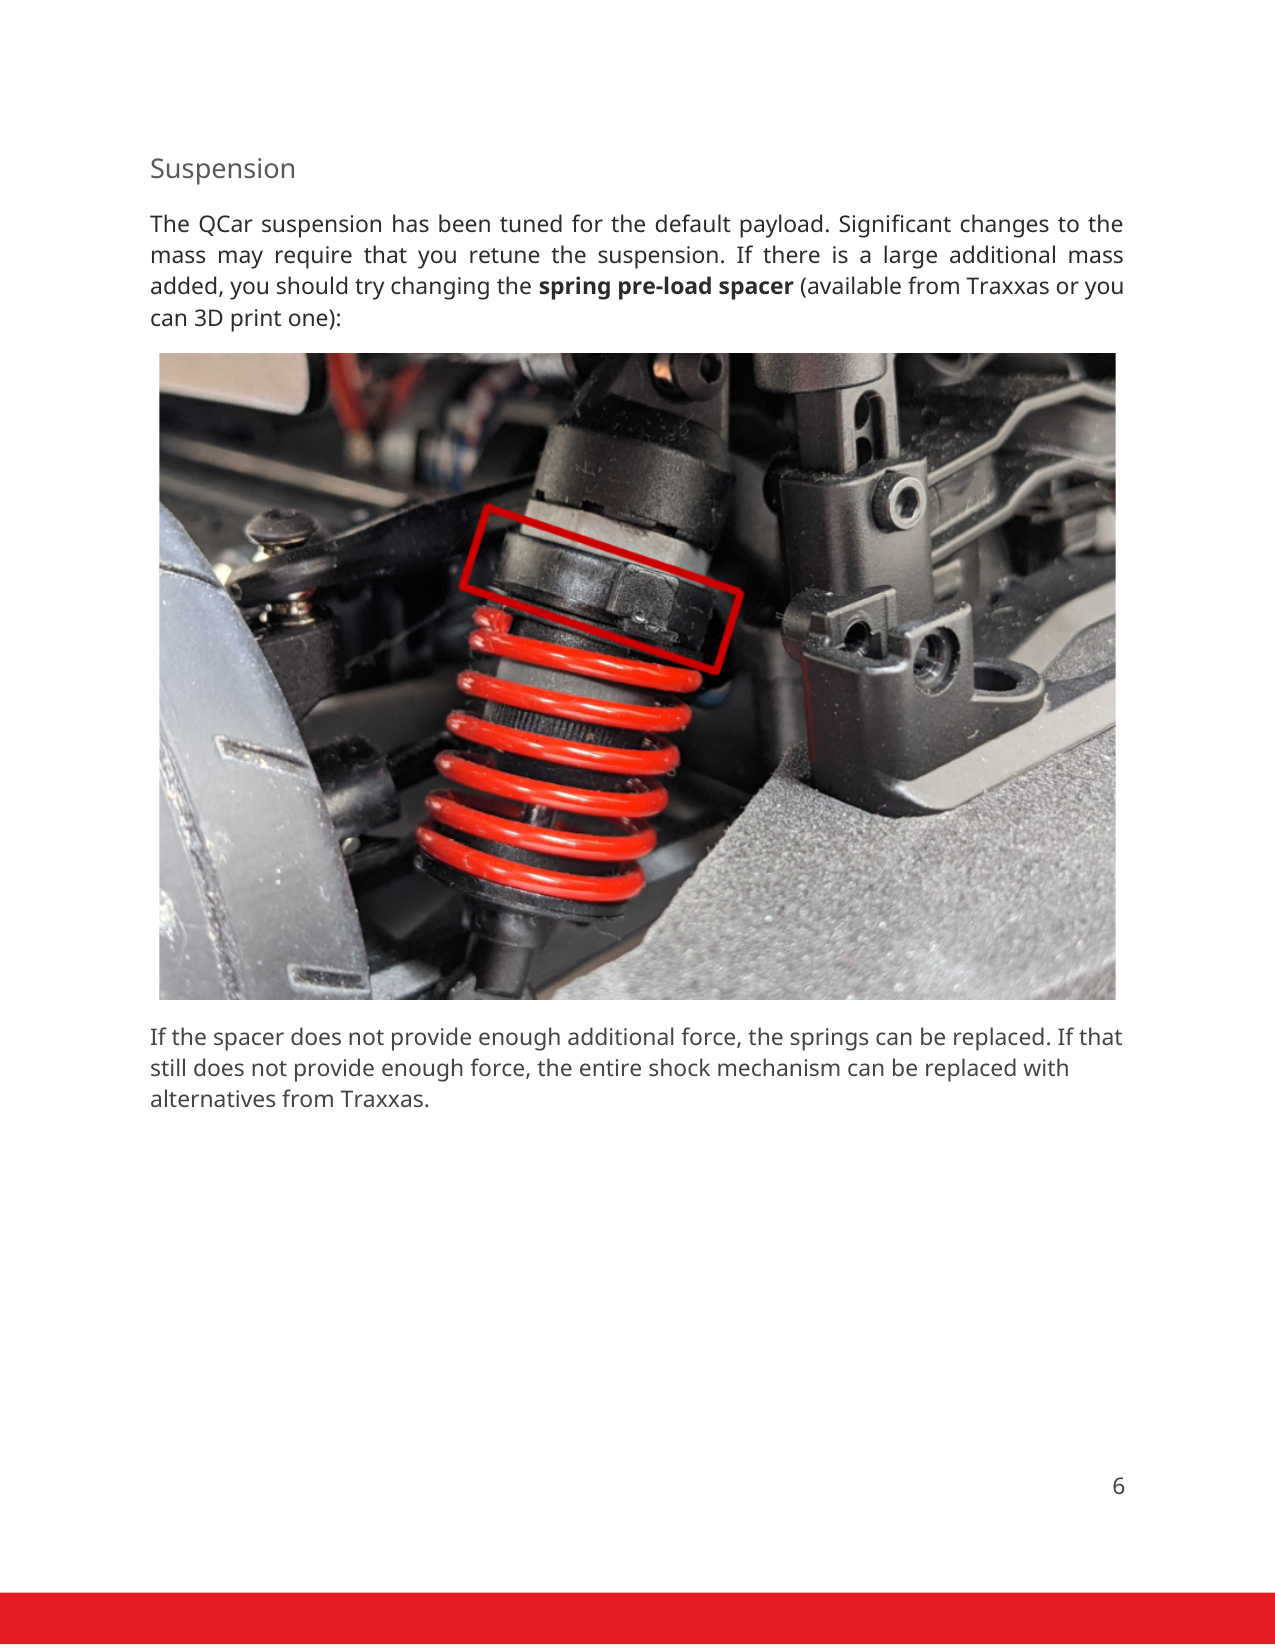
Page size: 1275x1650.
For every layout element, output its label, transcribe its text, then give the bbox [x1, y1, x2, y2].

subtitle Suspension [150, 150, 1125, 187]
picture [159, 353, 1116, 1000]
text The QCar suspension has been tuned for the default payload. Significant changes to the mass may require that you retune the suspension. If there is a large additional mass added, you should try changing the spring pre-load spacer (available from Traxxas or you can 3D print one): [150, 208, 1125, 333]
text If the spacer does not provide enough additional force, the springs can be replaced. If that still does not provide enough force, the entire shock mechanism can be replaced with alternatives from Traxxas. [150, 1021, 1125, 1114]
